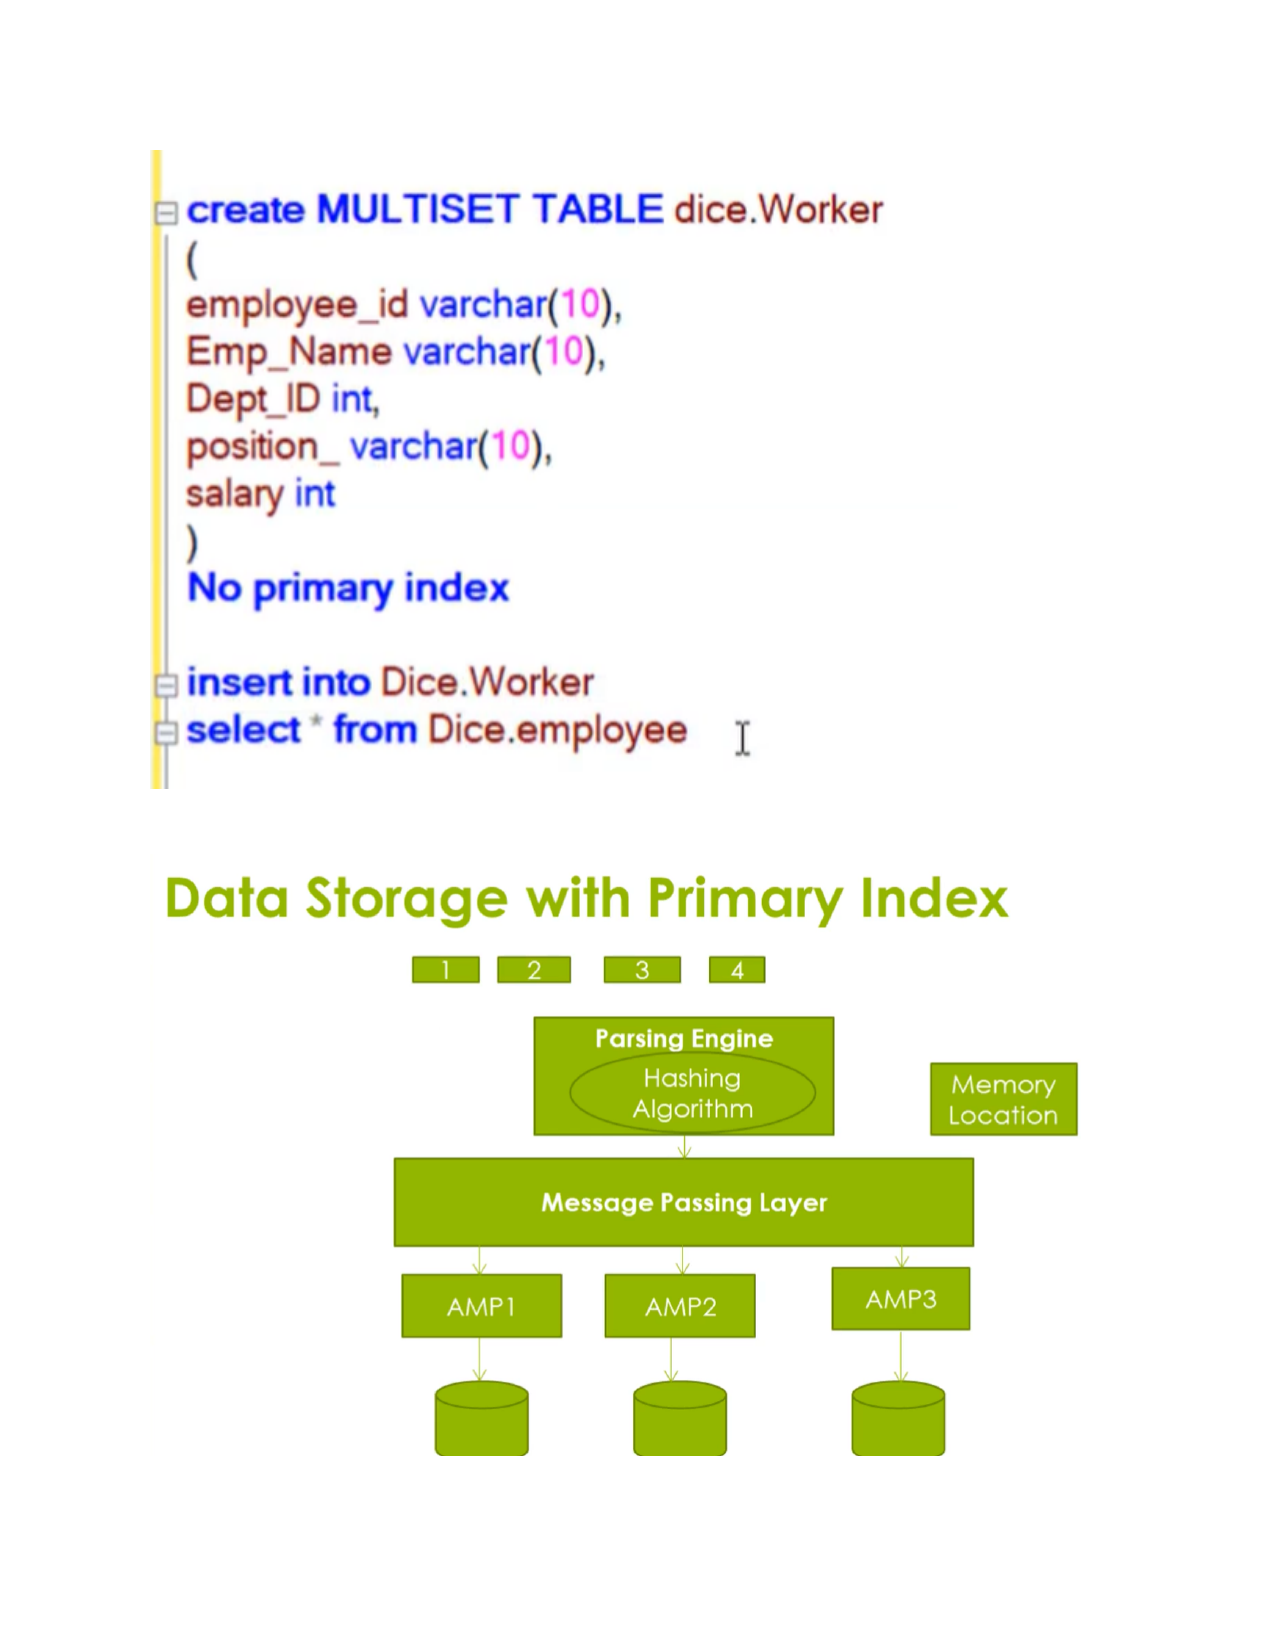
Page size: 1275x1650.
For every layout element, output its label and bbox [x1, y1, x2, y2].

picture [150, 854, 1125, 1456]
picture [150, 150, 958, 789]
